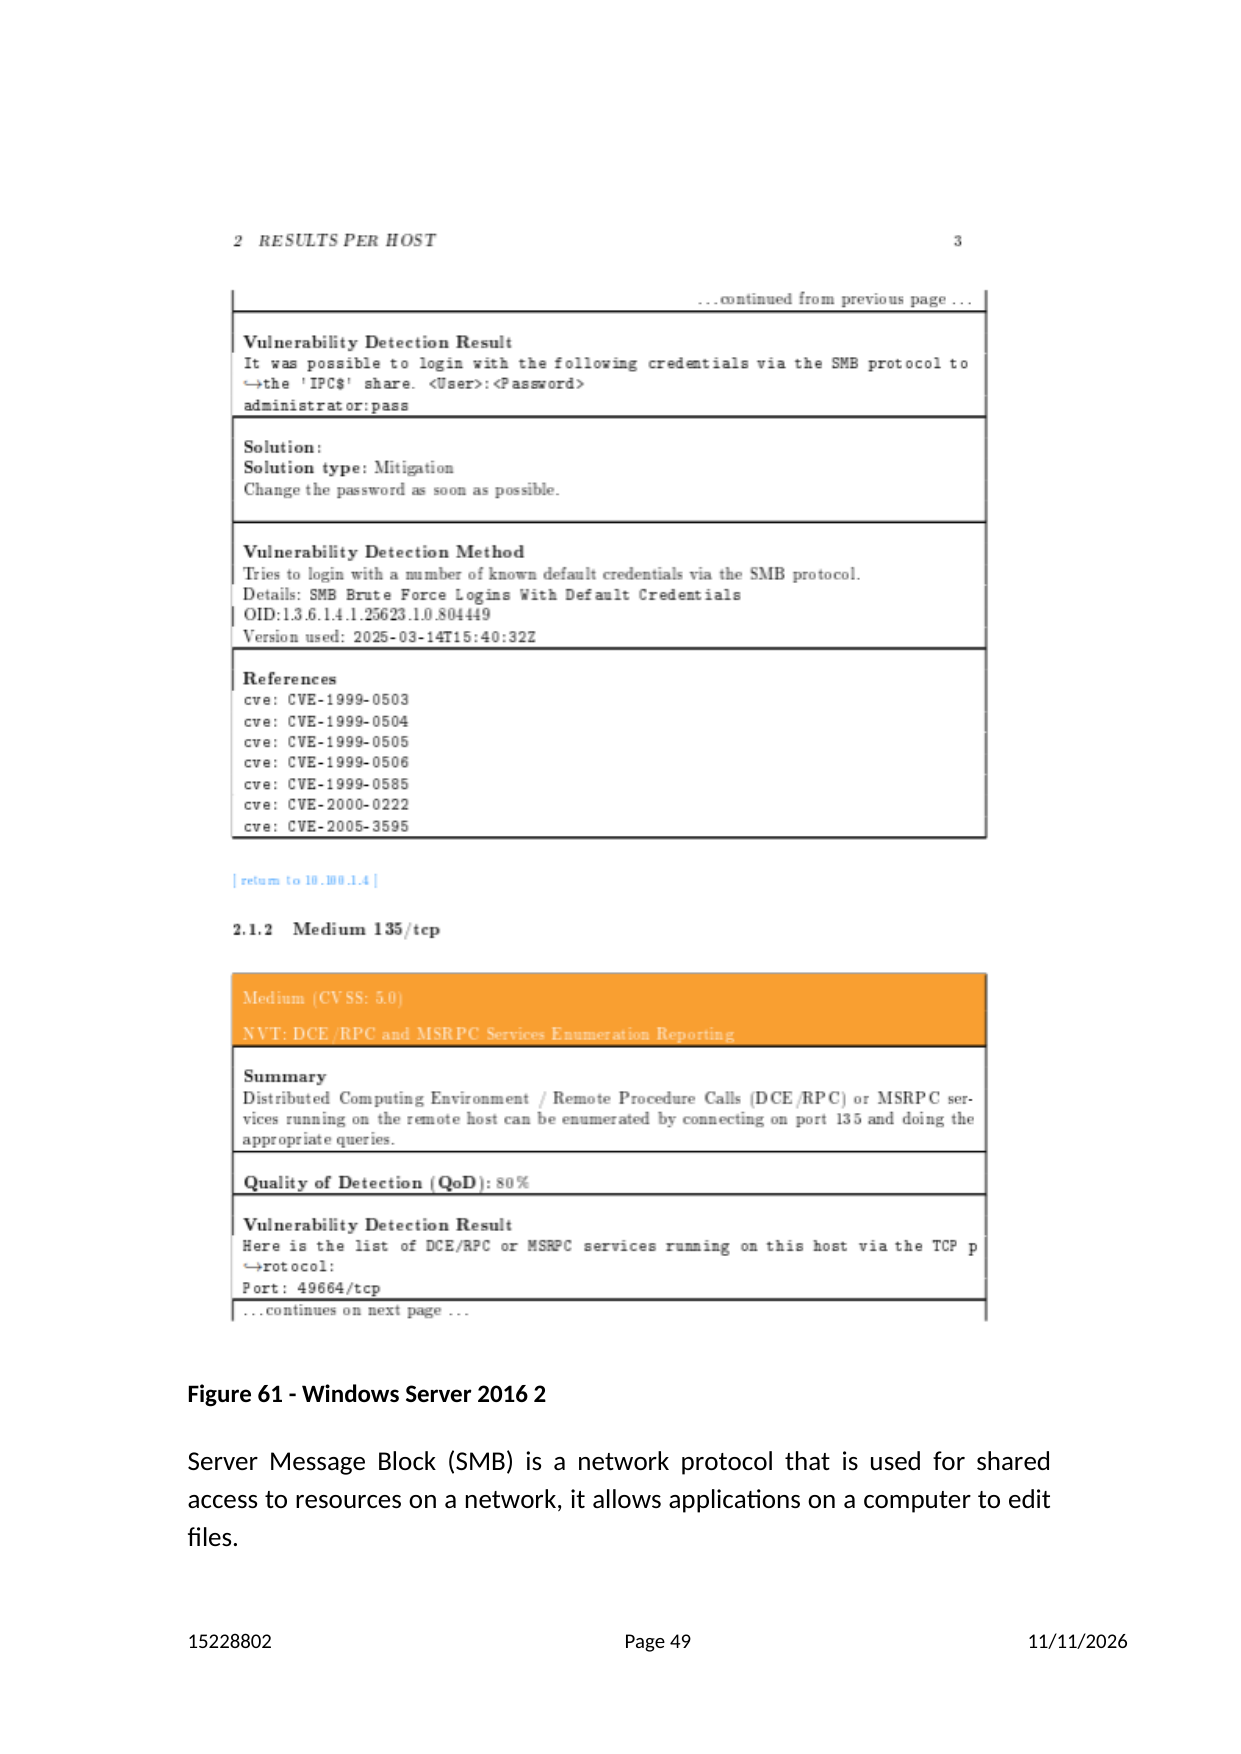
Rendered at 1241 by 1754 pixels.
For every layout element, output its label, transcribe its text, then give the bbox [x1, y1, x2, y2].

text Figure 61 - Windows Server 2016 2 [187, 1378, 1053, 1408]
text Server Message Block (SMB) is a network protocol that is used for shared access to resources on a network, it allows applications on a computer to edit files. [187, 1444, 1053, 1553]
